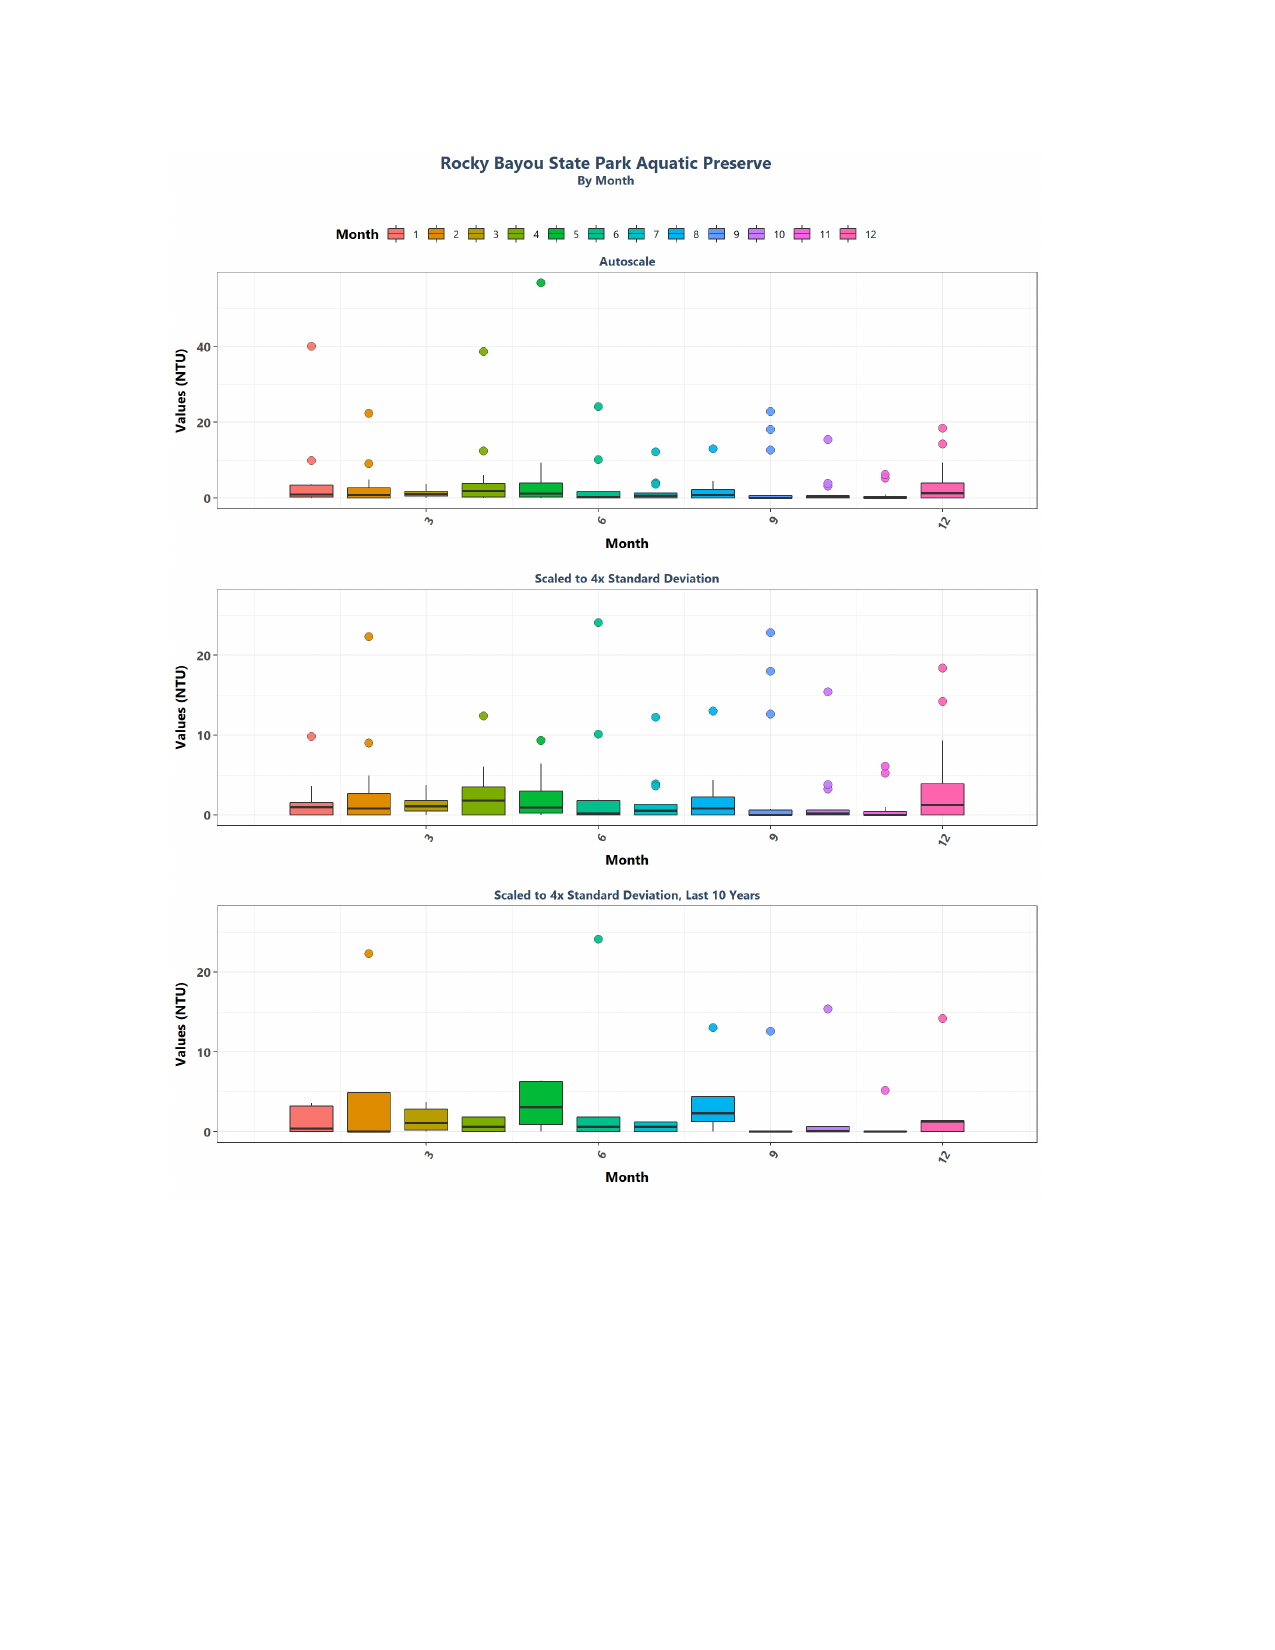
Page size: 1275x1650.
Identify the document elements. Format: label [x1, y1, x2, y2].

picture [168, 150, 1044, 1200]
